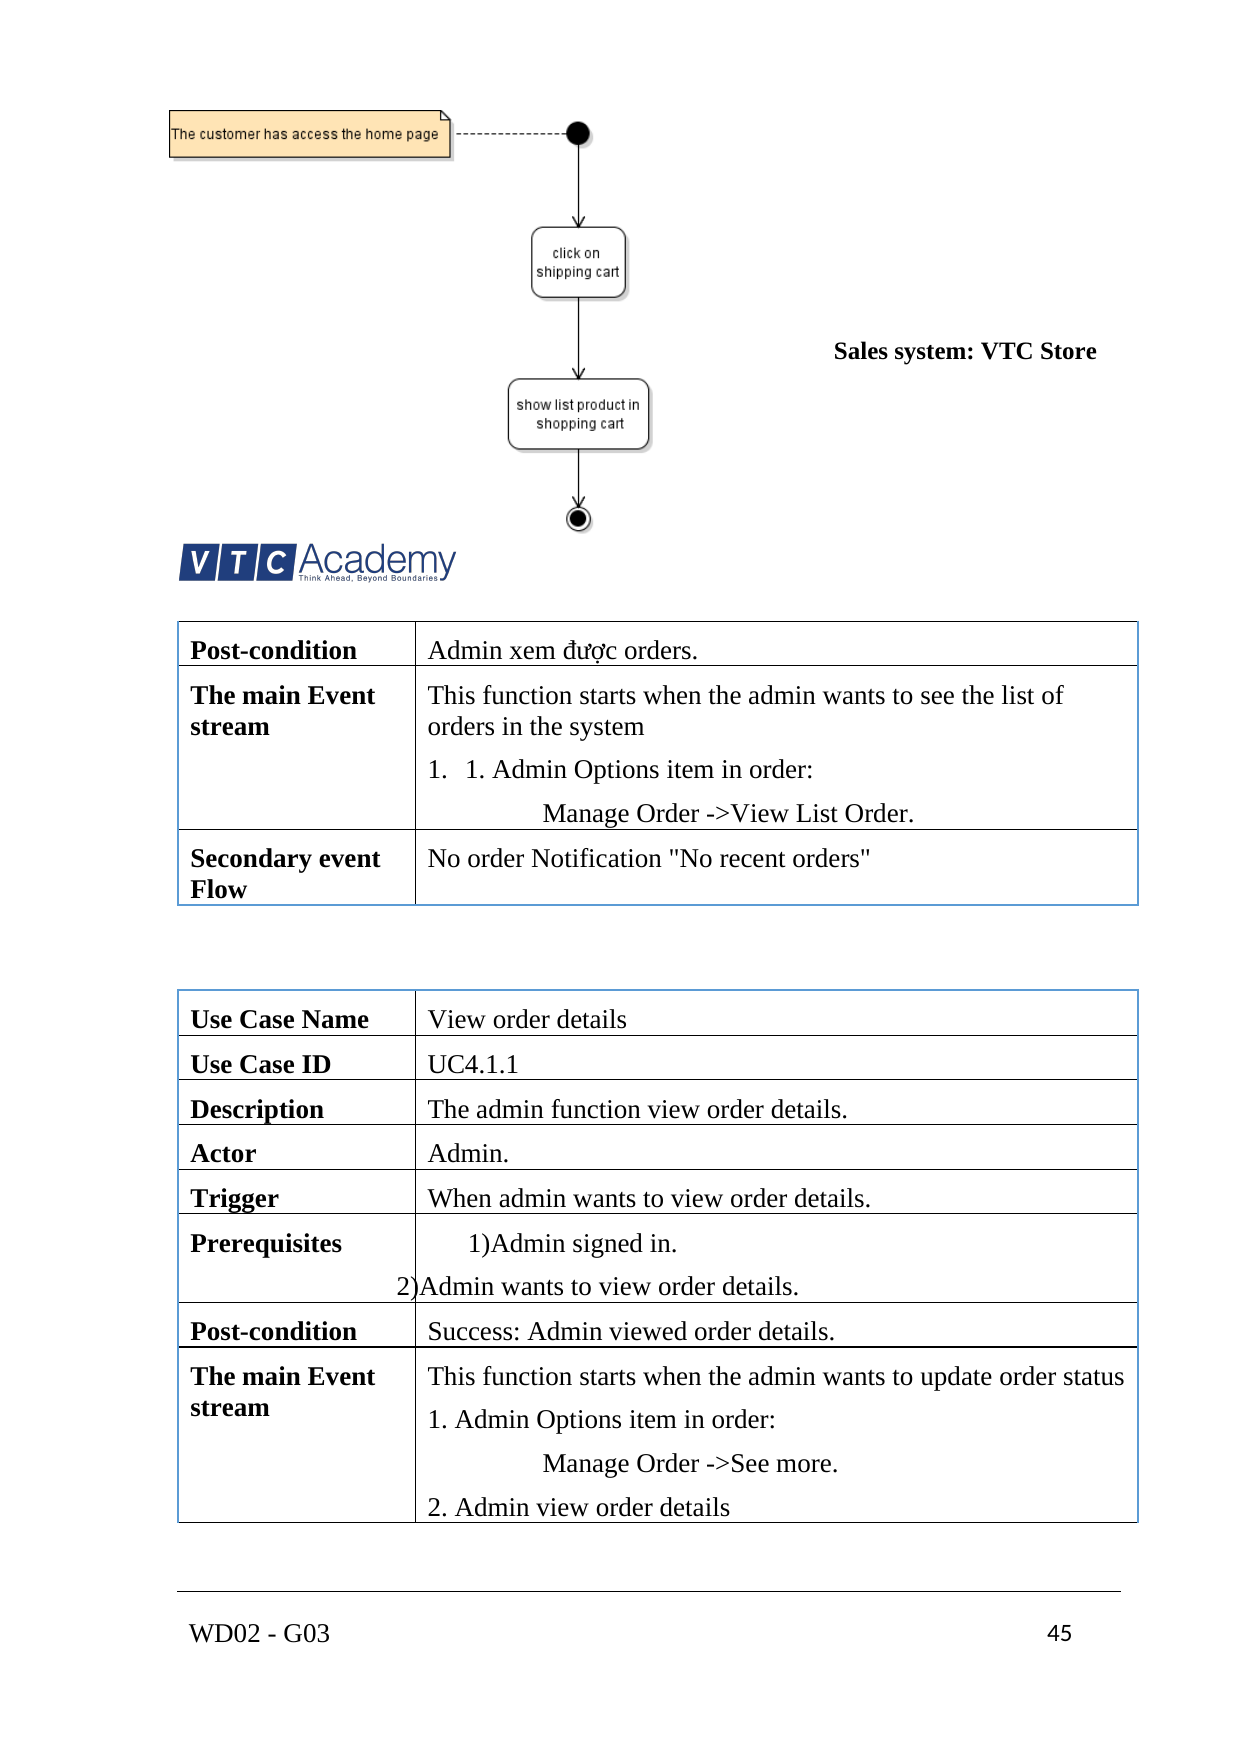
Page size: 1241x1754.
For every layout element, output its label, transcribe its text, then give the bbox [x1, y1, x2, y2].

table_cell Trigger [179, 1170, 415, 1213]
picture [169, 110, 654, 591]
table_cell When admin wants to view order details. [416, 1170, 1137, 1213]
table_cell The main Event stream [179, 666, 415, 828]
table_cell The admin function view order details. [416, 1080, 1137, 1124]
table_cell Success: Admin viewed order details. [416, 1303, 1137, 1346]
table_cell Actor [179, 1125, 415, 1169]
table_cell No order Notification "No recent orders" [416, 830, 1137, 904]
table_cell Post-condition [179, 1303, 415, 1346]
table_cell Admin. [416, 1125, 1137, 1169]
table_cell Admin xem được orders. [416, 622, 1137, 665]
table_cell UC4.1.1 [416, 1036, 1137, 1079]
table_cell 1)Admin signed in. 2)Admin wants to view order details. [416, 1214, 1137, 1302]
table_cell This function starts when the admin wants to see the list of orders in the system 1. Admin Options item in order: Manage Order ->View List Order. [416, 666, 1137, 828]
table_cell Secondary event Flow [179, 830, 415, 904]
table_cell Description [179, 1080, 415, 1124]
table_header View order details [416, 991, 1137, 1034]
table_header Use Case Name [179, 991, 415, 1034]
table_cell This function starts when the admin wants to update order status 1. Admin Options item in order: Manage Order ->See more. 2. Admin view order details [416, 1348, 1137, 1522]
table_cell The main Event stream [179, 1348, 415, 1522]
table_cell Post-condition [179, 622, 415, 665]
table_cell Use Case ID [179, 1036, 415, 1079]
table_cell Prerequisites [179, 1214, 415, 1302]
